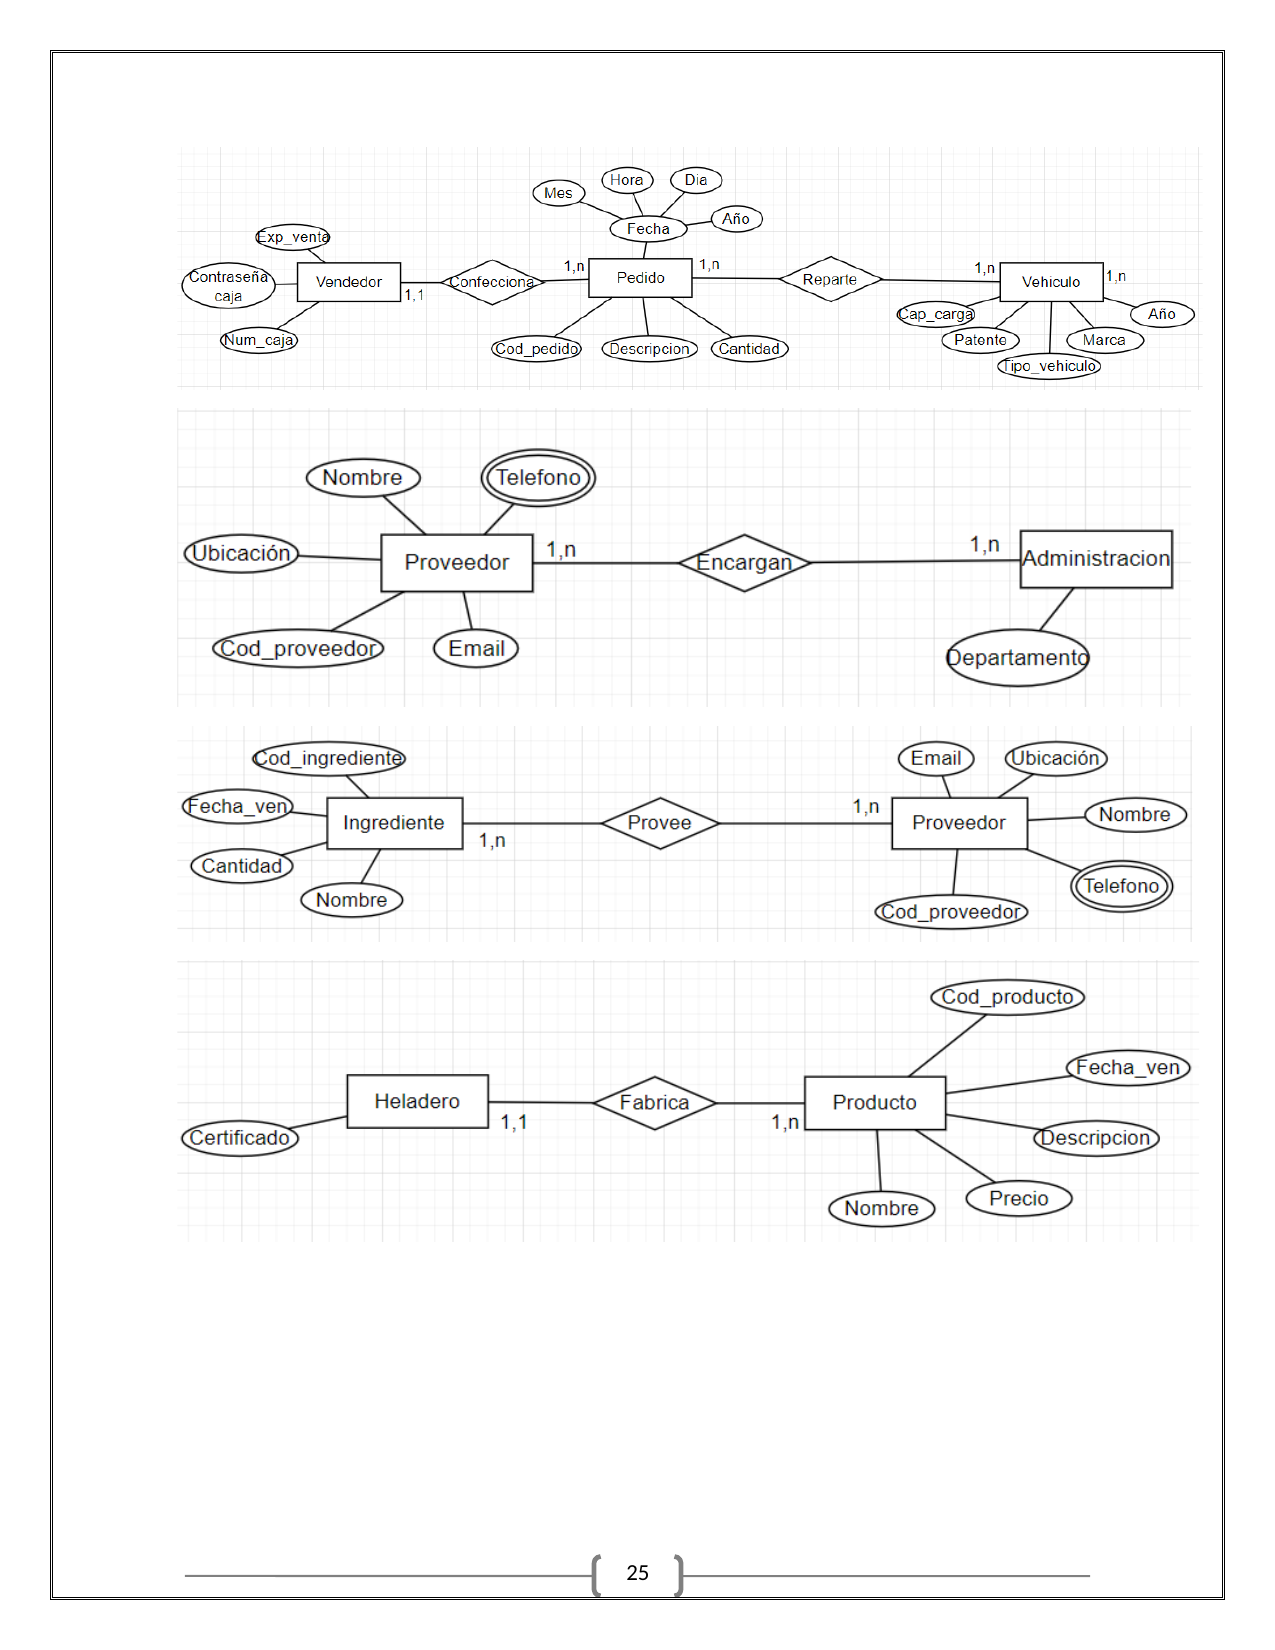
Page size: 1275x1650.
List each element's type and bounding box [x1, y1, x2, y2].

picture [177, 726, 1193, 942]
picture [177, 408, 1192, 707]
picture [177, 960, 1200, 1242]
picture [177, 147, 1203, 390]
